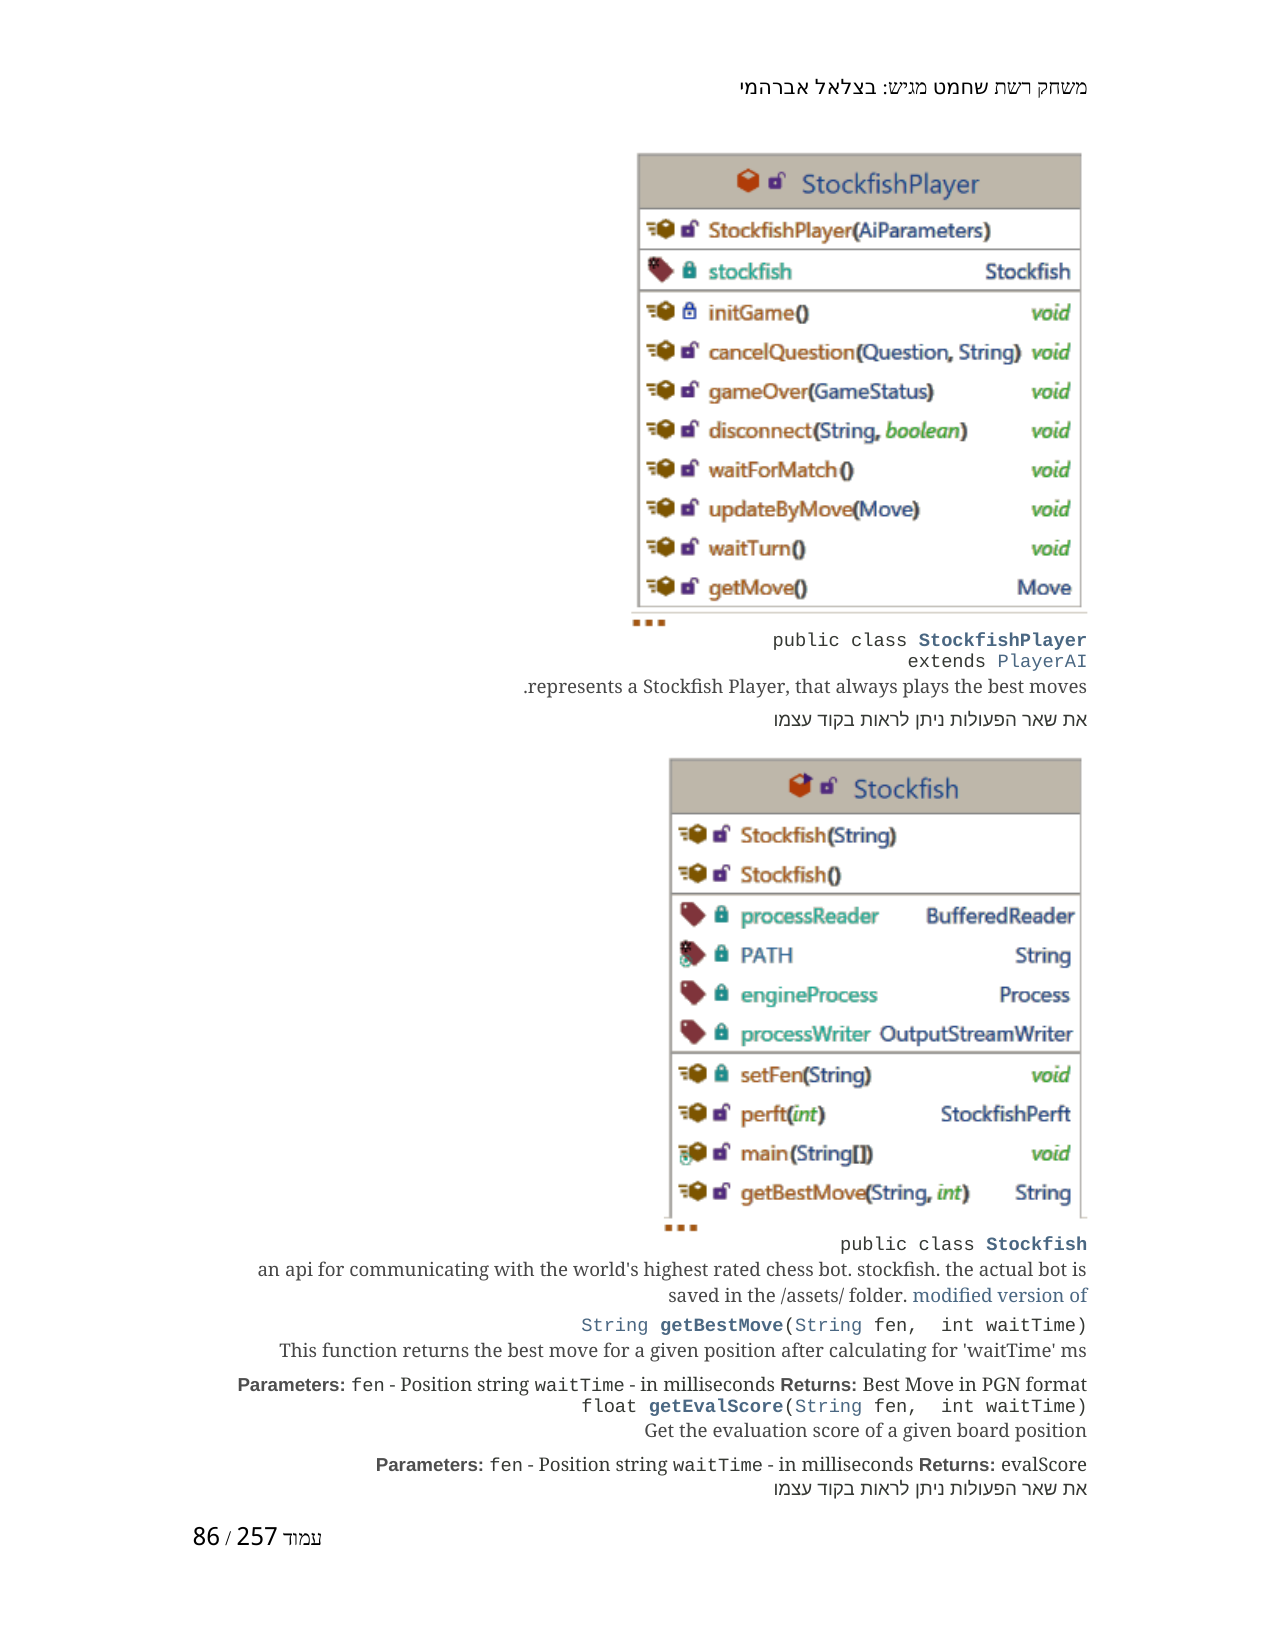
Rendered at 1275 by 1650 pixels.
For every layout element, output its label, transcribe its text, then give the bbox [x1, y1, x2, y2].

picture [631, 147, 1088, 631]
text את שאר הפעולות ניתן לראות בקוד עצמו [187, 1477, 1087, 1499]
text public class Stockfish [187, 1235, 1087, 1256]
text public class StockfishPlayer [187, 631, 1087, 652]
text float getEvalScore​(String fen, int waitTime) [187, 1397, 1087, 1418]
text This function returns the best move for a given position after calculating for 'waitTime' ms [204, 1337, 1087, 1362]
picture [663, 752, 1088, 1236]
text Parameters: fen - Position string waitTime - in milliseconds Returns: evalScore [187, 1452, 1087, 1477]
text Parameters: fen - Position string waitTime - in milliseconds Returns: Best Move in PGN format [187, 1371, 1087, 1397]
text represents a Stockfish Player, that always plays the best moves. [204, 673, 1087, 701]
text an api for communicating with the world's highest rated chess bot. stockfish. the actual bot is saved in the /assets/ folder. modified version of [204, 1256, 1087, 1307]
text extends PlayerAI [187, 652, 1087, 673]
text String getBestMove​(String fen, int waitTime) [187, 1316, 1087, 1337]
text Get the evaluation score of a given board position [204, 1418, 1087, 1443]
text את שאר הפעולות ניתן לראות בקוד עצמו [187, 709, 1087, 731]
